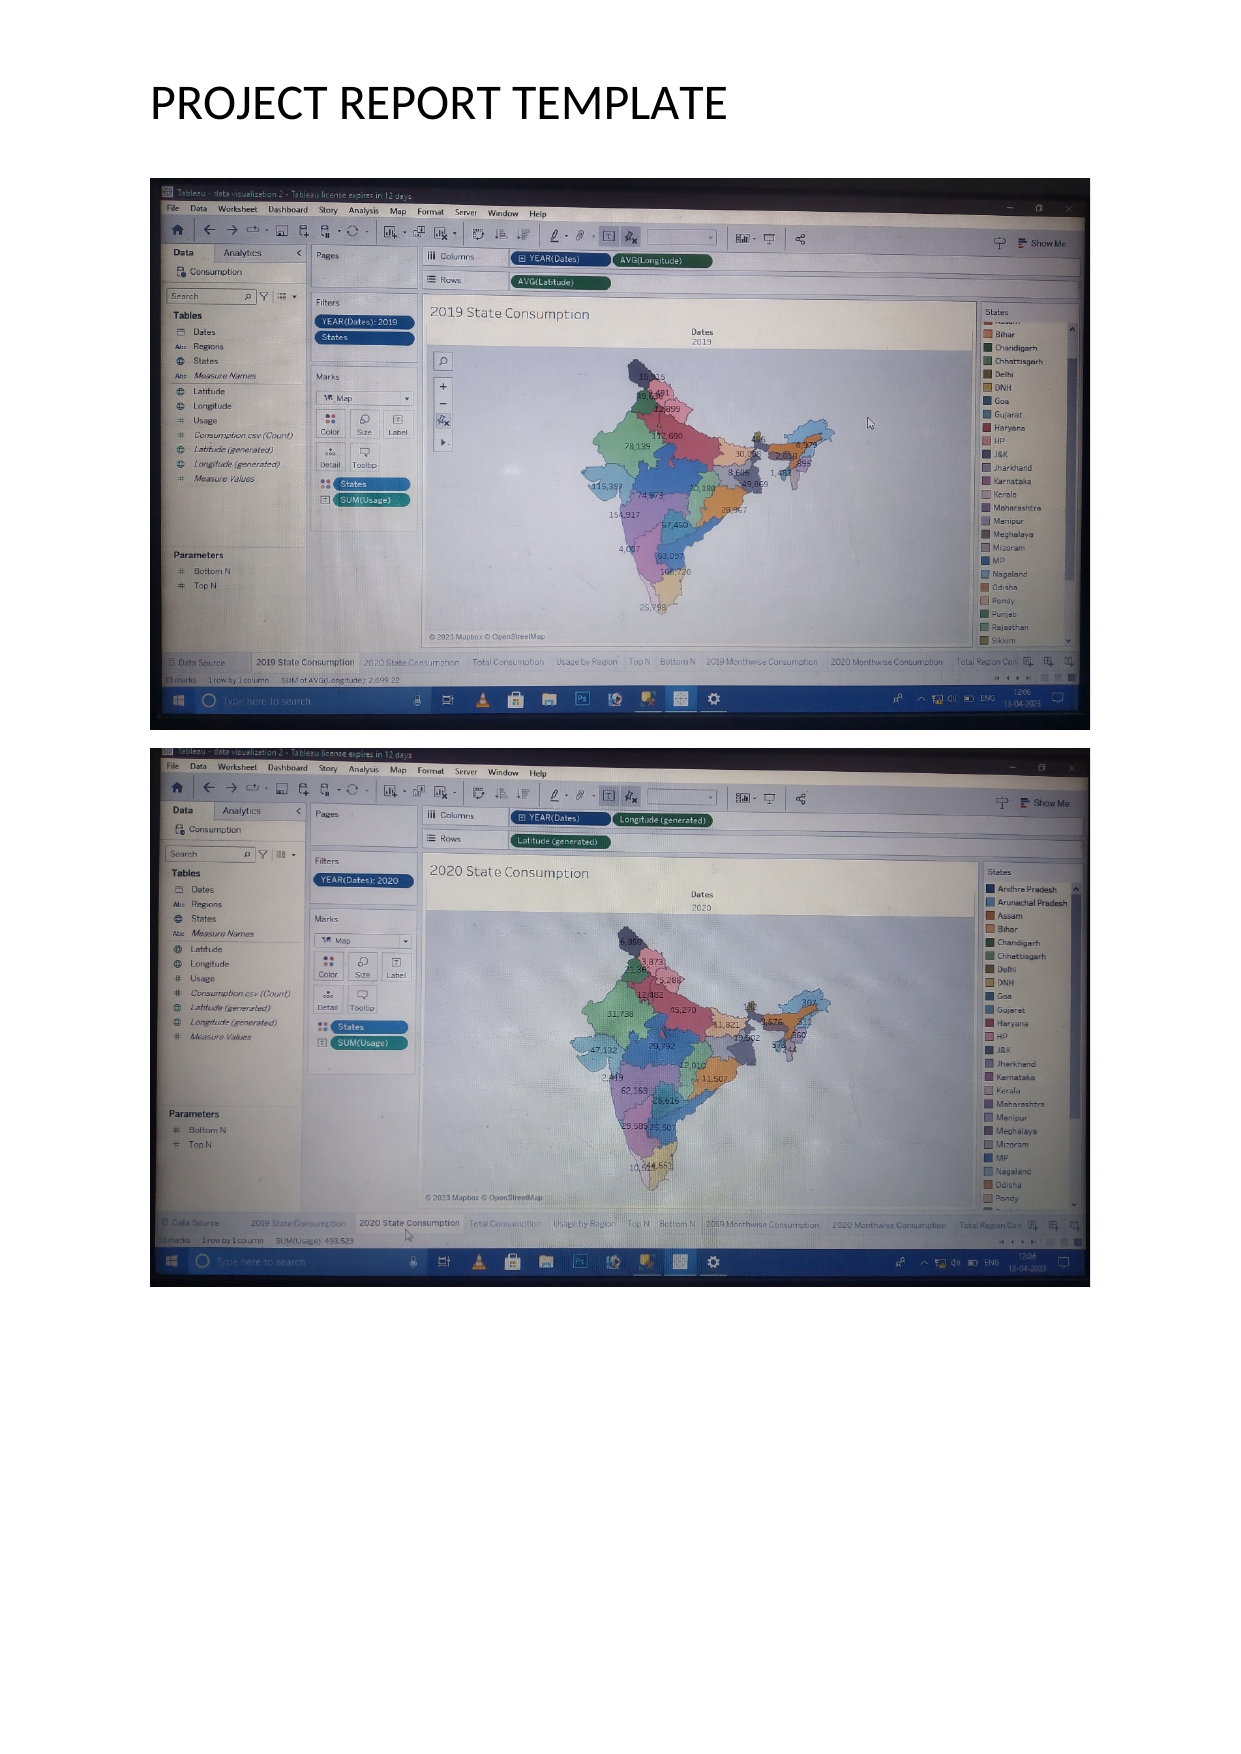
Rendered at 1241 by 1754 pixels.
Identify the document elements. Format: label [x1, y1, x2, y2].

picture [150, 748, 1091, 1287]
picture [150, 178, 1091, 730]
